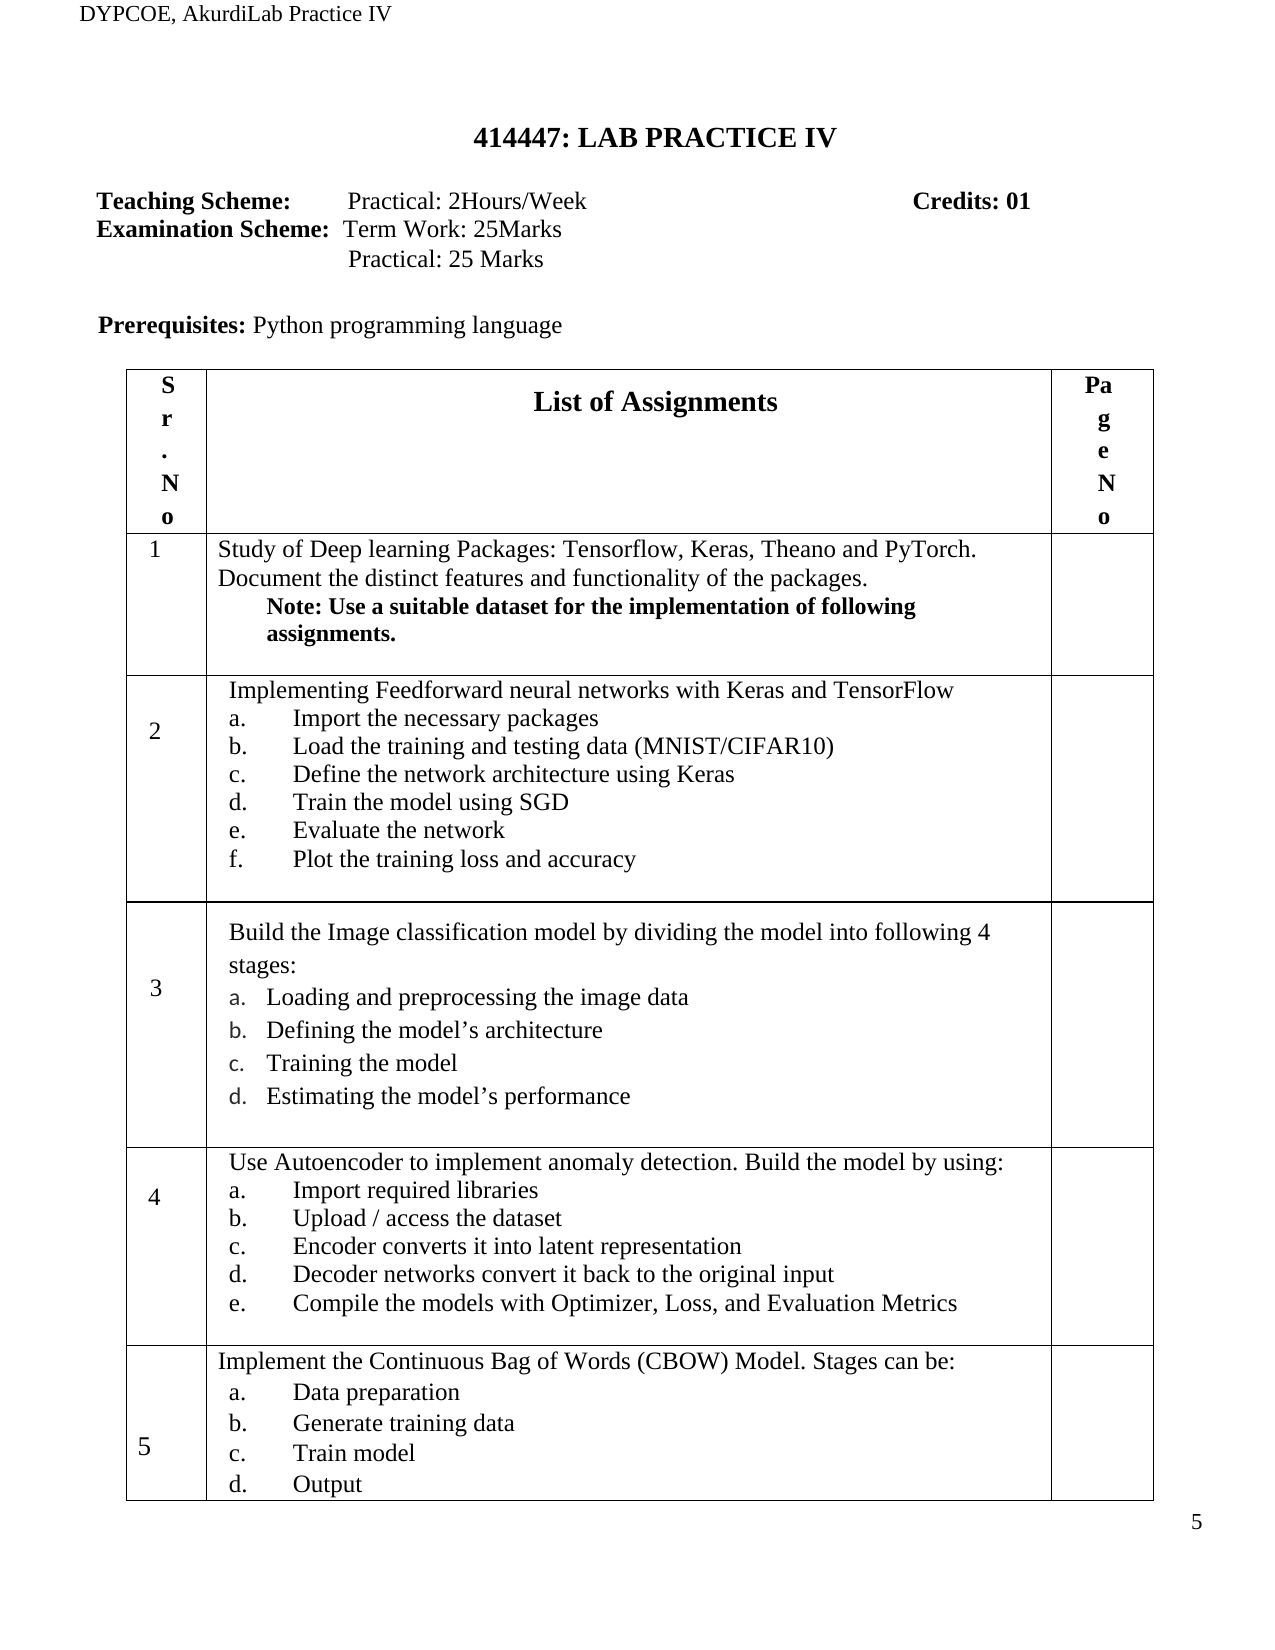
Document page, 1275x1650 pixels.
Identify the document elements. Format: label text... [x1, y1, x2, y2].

table_cell Build the Image classification model by dividing the model into following 4 stages: Loading and preprocessing the image data Defining the model’s architecture Training the model Estimating the model’s performance [207, 903, 1051, 1147]
table_cell Implement the Continuous Bag of Words (CBOW) Model. Stages can be: a. Data preparation b. Generate training data c. Train model d. Output [207, 1346, 1051, 1500]
table_header Sr. No [127, 370, 206, 533]
table_cell [1052, 1148, 1153, 1345]
text Practical: 25 Marks [79, 244, 1202, 272]
text 414447: LAB PRACTICE IV [326, 120, 984, 153]
table_cell 2 [127, 676, 206, 901]
table_cell [1052, 534, 1153, 675]
table_cell Use Autoencoder to implement anomaly detection. Build the model by using: a. Import required libraries b. Upload / access the dataset c. Encoder converts it into latent representation d. Decoder networks convert it back to the original input e. Compile the models with Optimizer, Loss, and Evaluation Metrics [207, 1148, 1051, 1345]
text Prerequisites: Python programming language [79, 310, 1202, 339]
table_cell [1052, 903, 1153, 1147]
table_cell 1 [127, 534, 206, 675]
text Teaching Scheme: Practical: 2Hours/Week Credits: 01 Examination Scheme: Term Work: 25Marks [96, 186, 1073, 243]
table_cell Implementing Feedforward neural networks with Keras and TensorFlow a. Import the necessary packages b. Load the training and testing data (MNIST/CIFAR10) c. Define the network architecture using Keras d. Train the model using SGD e. Evaluate the network f. Plot the training loss and accuracy [207, 676, 1051, 901]
table_cell [1052, 676, 1153, 901]
table_cell Study of Deep learning Packages: Tensorflow, Keras, Theano and PyTorch. Document the distinct features and functionality of the packages. Note: Use a suitable dataset for the implementation of following assignments. [207, 534, 1051, 675]
table_cell 4 [127, 1148, 206, 1345]
table_cell 3 [127, 903, 206, 1147]
table_cell [1052, 1346, 1153, 1500]
table_cell 5 [127, 1346, 206, 1500]
table_header Page No [1052, 370, 1153, 533]
table_header List of Assignments [207, 370, 1051, 533]
